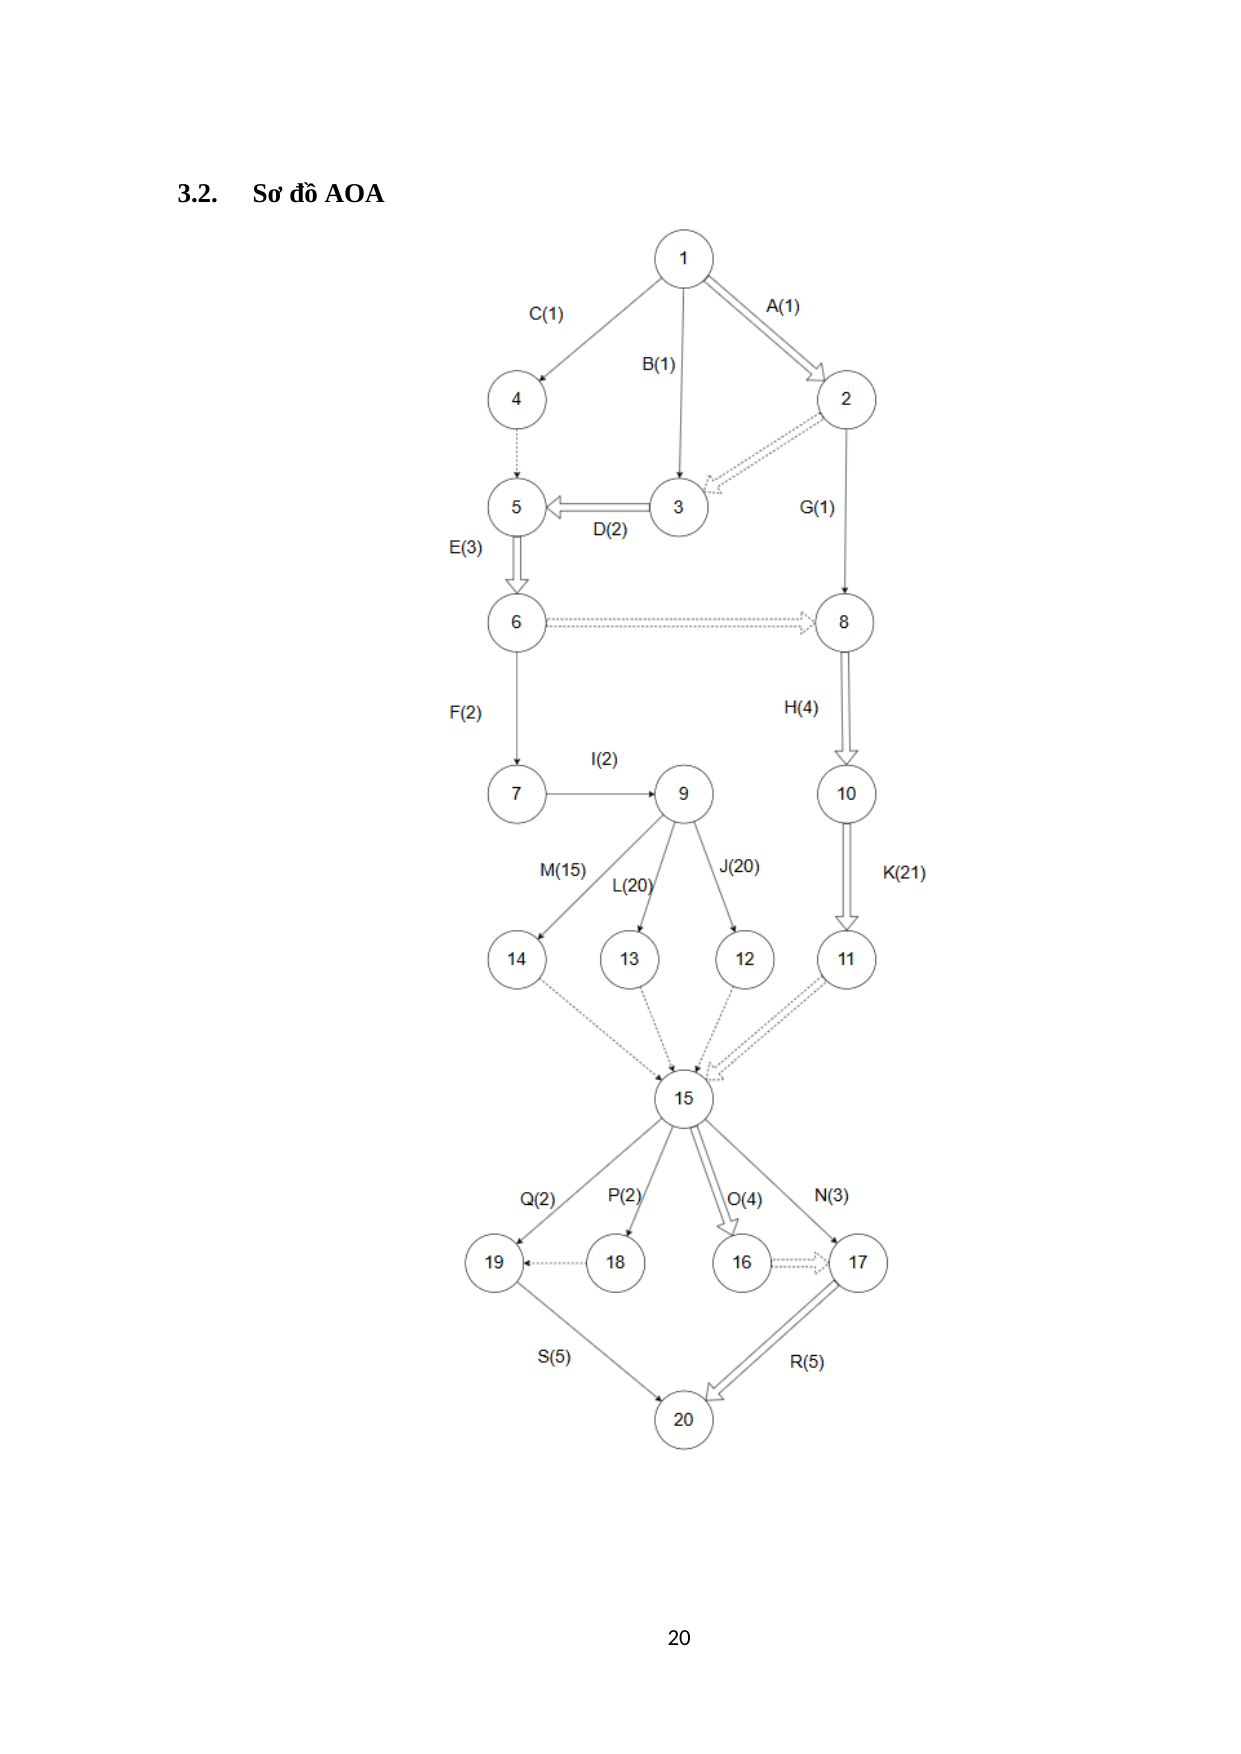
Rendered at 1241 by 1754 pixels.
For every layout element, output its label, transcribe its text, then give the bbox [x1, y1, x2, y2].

picture [404, 223, 954, 1466]
text Sơ đồ AOA [177, 177, 1122, 208]
